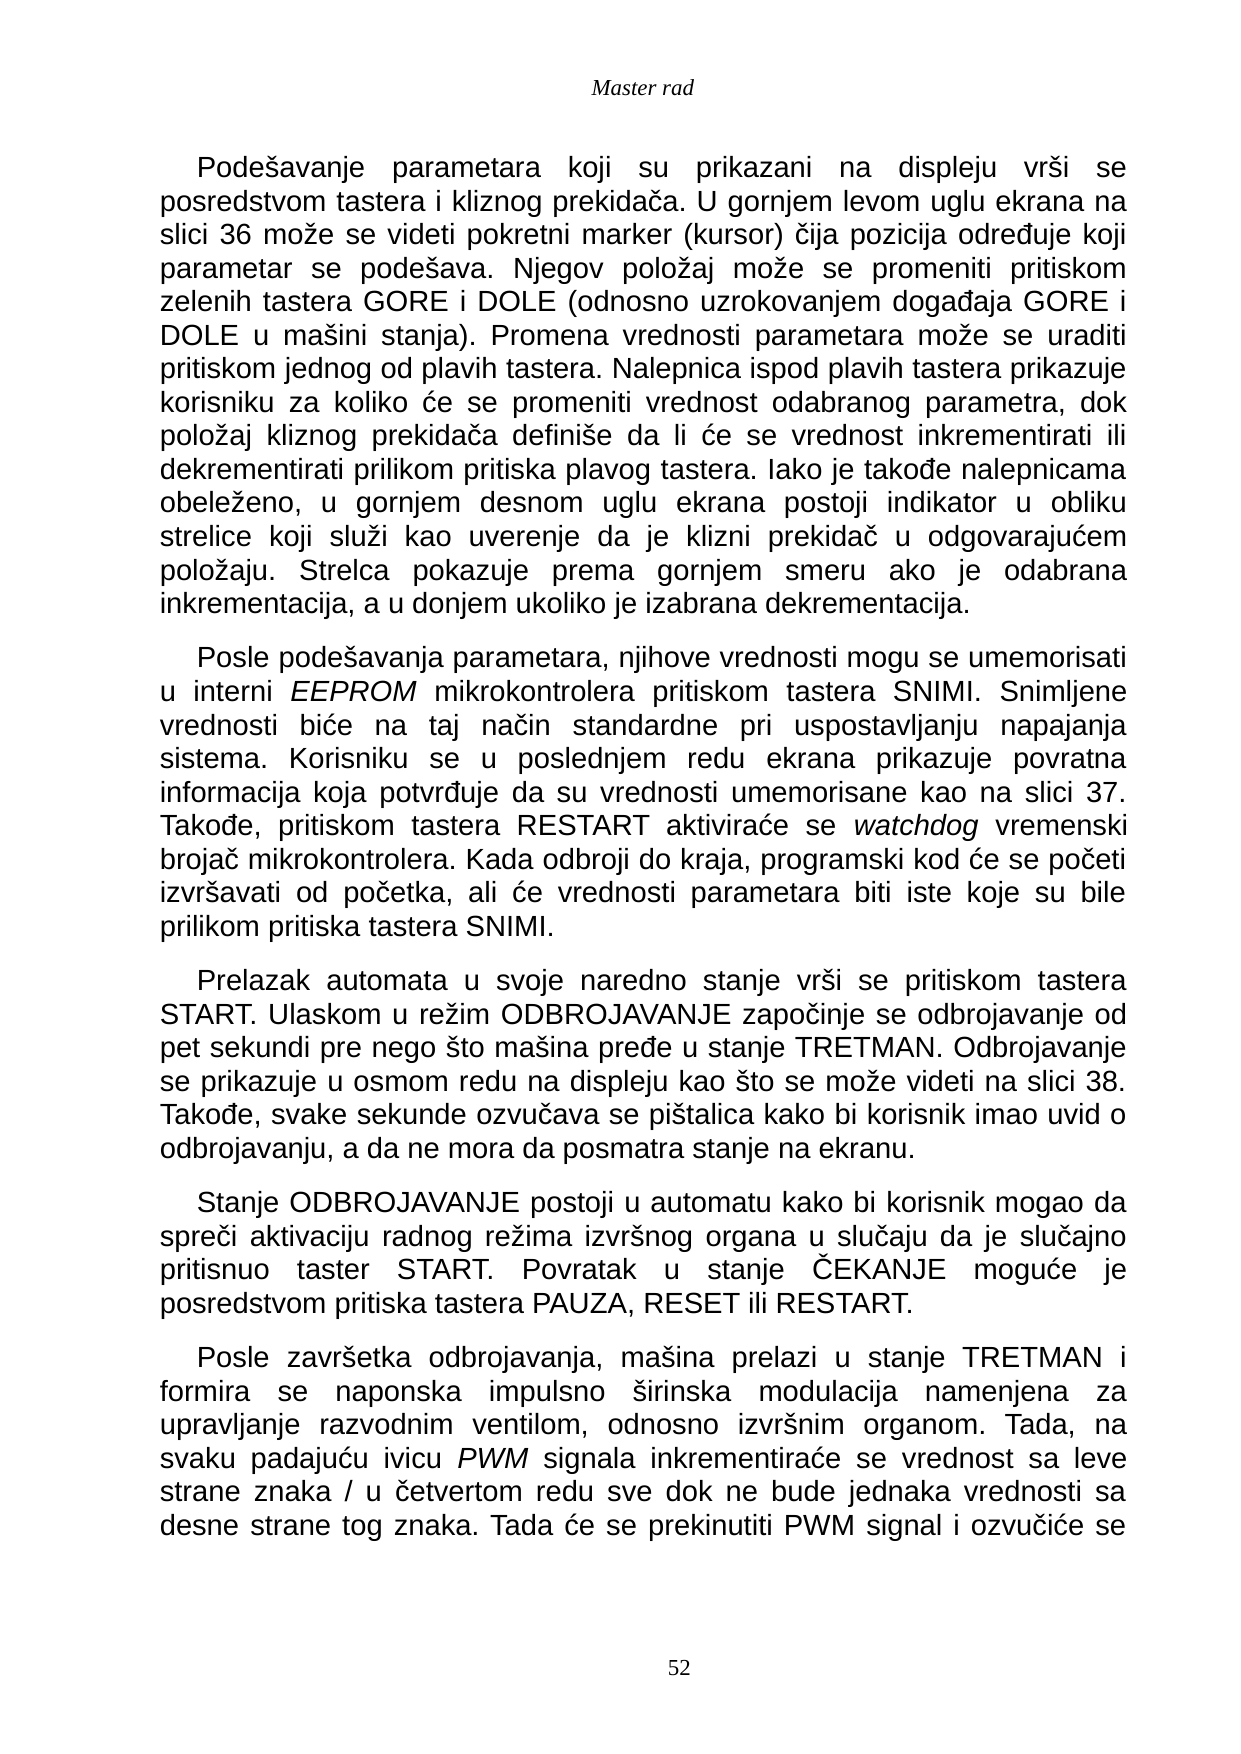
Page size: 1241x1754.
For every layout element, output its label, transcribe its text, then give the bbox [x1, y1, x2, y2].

text Prelazak automata u svoje naredno stanje vrši se pritiskom tastera START. Ulaskom u režim ODBROJAVANJE započinje se odbrojavanje od pet sekundi pre nego što mašina pređe u stanje TRETMAN. Odbrojavanje se prikazuje u osmom redu na displeju kao što se može videti na slici 38. Takođe, svake sekunde ozvučava se pištalica kako bi korisnik imao uvid o odbrojavanju, a da ne mora da posmatra stanje na ekranu. [159, 963, 1128, 1164]
text Stanje ODBROJAVANJE postoji u automatu kako bi korisnik mogao da spreči aktivaciju radnog režima izvršnog organa u slučaju da je slučajno pritisnuo taster START. Povratak u stanje ČEKANJE moguće je posredstvom pritiska tastera PAUZA, RESET ili RESTART. [159, 1185, 1128, 1319]
text Posle podešavanja parametara, njihove vrednosti mogu se umemorisati u interni EEPROM mikrokontrolera pritiskom tastera SNIMI. Snimljene vrednosti biće na taj način standardne pri uspostavljanju napajanja sistema. Korisniku se u poslednjem redu ekrana prikazuje povratna informacija koja potvrđuje da su vrednosti umemorisane kao na slici 37. Takođe, pritiskom tastera RESTART aktiviraće se watchdog vremenski brojač mikrokontrolera. Kada odbroji do kraja, programski kod će se početi izvršavati od početka, ali će vrednosti parametara biti iste koje su bile prilikom pritiska tastera SNIMI. [159, 640, 1128, 942]
text Podešavanje parametara koji su prikazani na displeju vrši se posredstvom tastera i kliznog prekidača. U gornjem levom uglu ekrana na slici 36 može se videti pokretni marker (kursor) čija pozicija određuje koji parametar se podešava. Njegov položaj može se promeniti pritiskom zelenih tastera GORE i DOLE (odnosno uzrokovanjem događaja GORE i DOLE u mašini stanja). Promena vrednosti parametara može se uraditi pritiskom jednog od plavih tastera. Nalepnica ispod plavih tastera prikazuje korisniku za koliko će se promeniti vrednost odabranog parametra, dok položaj kliznog prekidača definiše da li će se vrednost inkrementirati ili dekrementirati prilikom pritiska plavog tastera. Iako je takođe nalepnicama obeleženo, u gornjem desnom uglu ekrana postoji indikator u obliku strelice koji služi kao uverenje da je klizni prekidač u odgovarajućem položaju. Strelca pokazuje prema gornjem smeru ako je odabrana inkrementacija, a u donjem ukoliko je izabrana dekrementacija. [159, 150, 1128, 619]
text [159, 1340, 1128, 1541]
